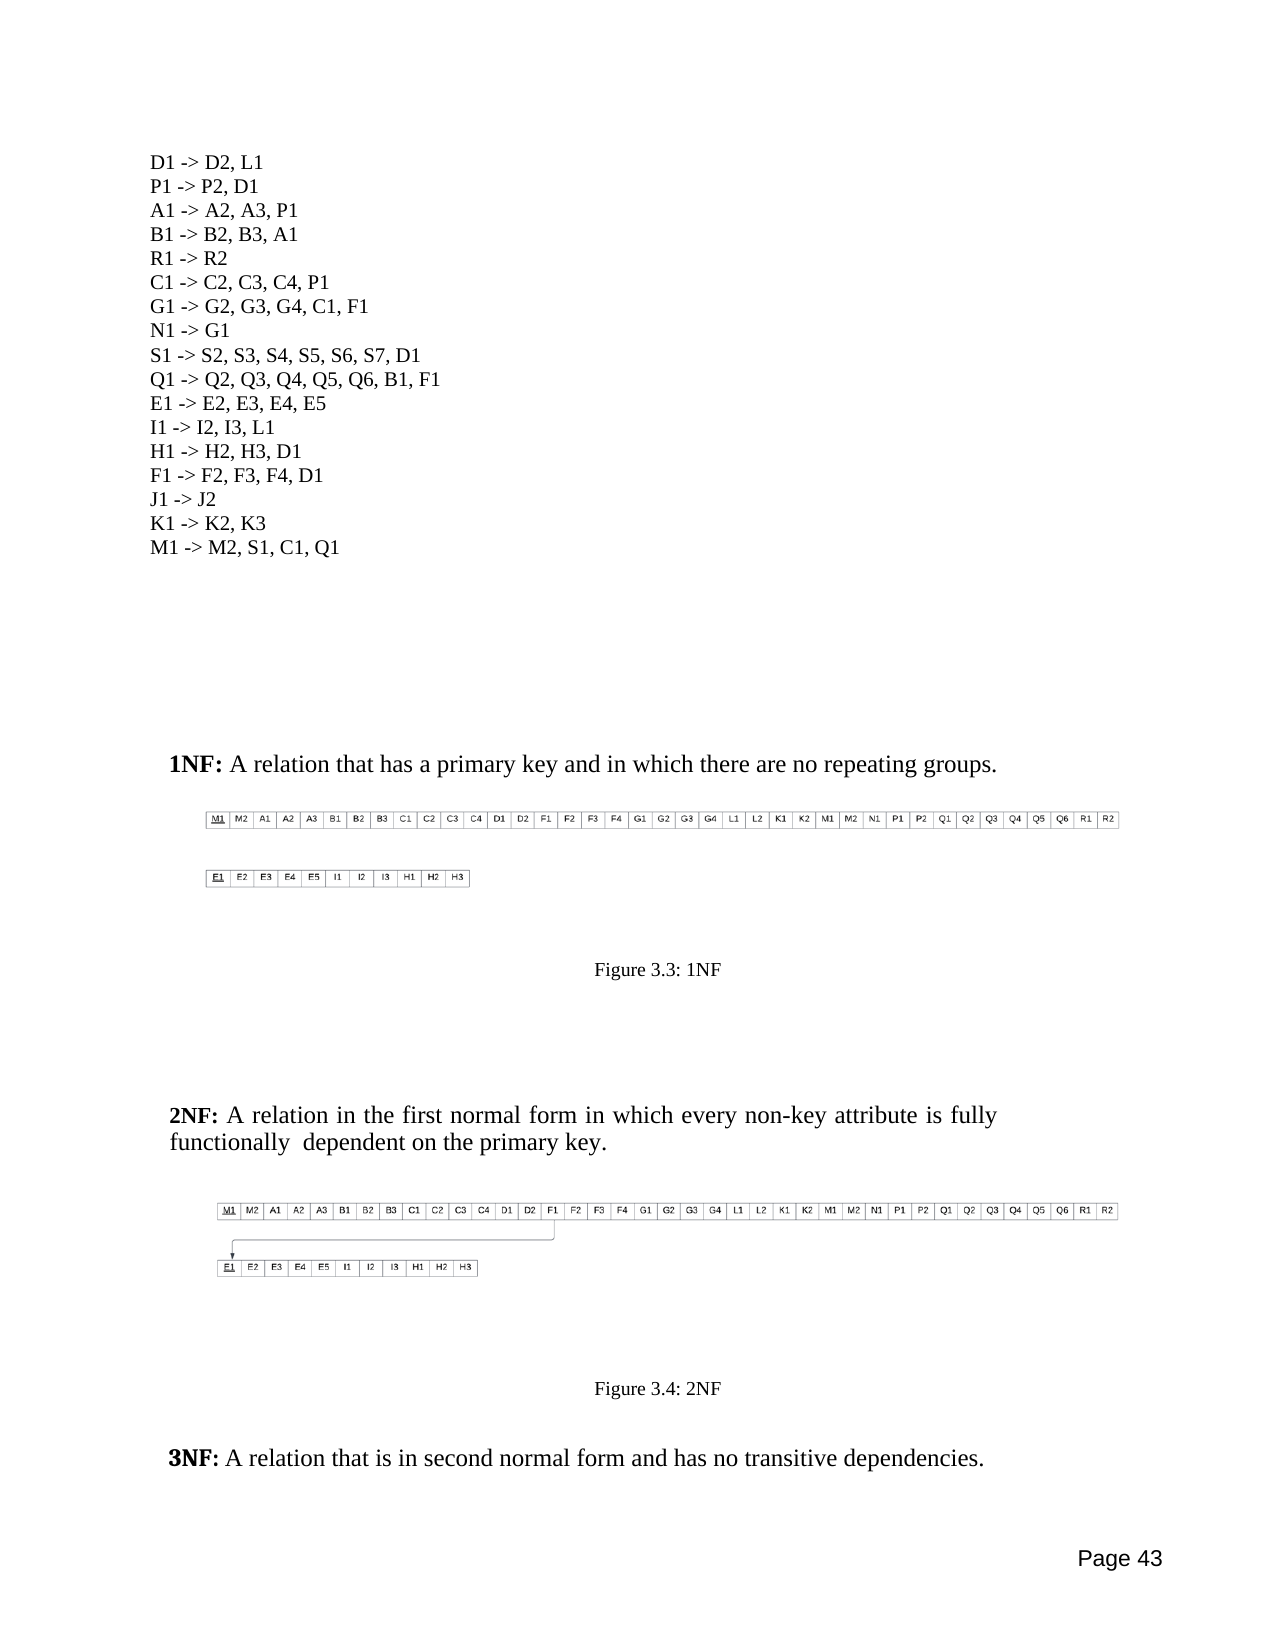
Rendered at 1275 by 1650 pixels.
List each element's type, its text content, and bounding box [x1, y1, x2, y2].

text R1 -> R2 [150, 246, 1162, 270]
text 2NF: A relation in the first normal form in which every non-key attribute is fully functionally dependent on the primary key. [169, 1101, 999, 1156]
text I1 -> I2, I3, L1 [150, 415, 1162, 439]
text C1 -> C2, C3, C4, P1 [150, 270, 1162, 294]
text P1 -> P2, D1 [150, 174, 1162, 198]
text M1 -> M2, S1, C1, Q1 [150, 535, 1162, 559]
text A1 -> A2, A3, P1 [150, 198, 1162, 222]
text F1 -> F2, F3, F4, D1 [150, 463, 1162, 487]
picture [168, 785, 1144, 907]
text B1 -> B2, B3, A1 [150, 222, 1162, 246]
text H1 -> H2, H3, D1 [150, 439, 1162, 463]
text D1 -> D2, L1 [150, 150, 1162, 174]
text G1 -> G2, G3, G4, C1, F1 [150, 294, 1162, 318]
text Figure 3.3: 1NF [244, 959, 1071, 981]
picture [169, 1178, 1145, 1308]
text 3NF: A relation that is in second normal form and has no transitive dependencies. [169, 1445, 1071, 1472]
text 1NF: A relation that has a primary key and in which there are no repeating groups. [169, 749, 1071, 778]
text J1 -> J2 [150, 487, 1162, 511]
text Figure 3.4: 2NF [244, 1378, 1071, 1399]
text S1 -> S2, S3, S4, S5, S6, S7, D1 [150, 342, 1162, 367]
text N1 -> G1 [150, 318, 1162, 342]
text E1 -> E2, E3, E4, E5 [150, 391, 1162, 415]
text Q1 -> Q2, Q3, Q4, Q5, Q6, B1, F1 [150, 367, 1162, 391]
text K1 -> K2, K3 [150, 511, 1162, 535]
